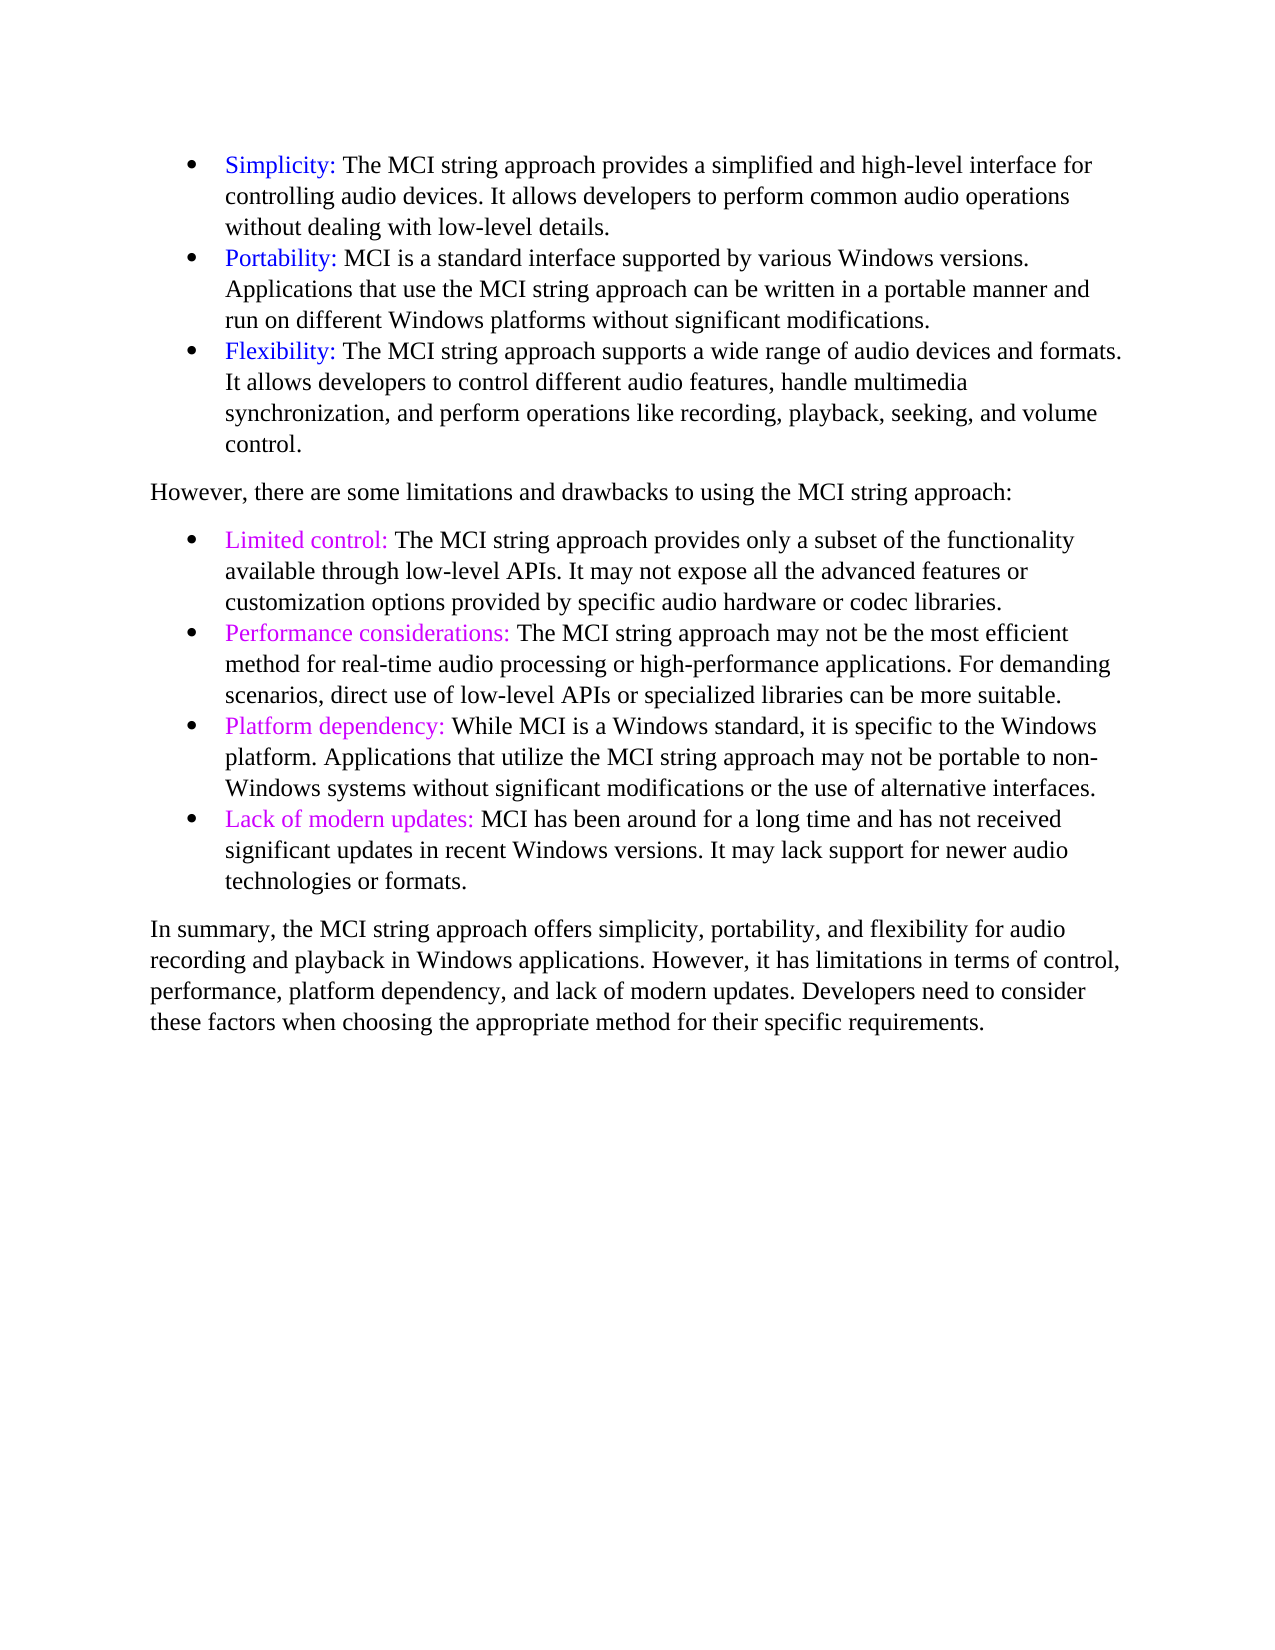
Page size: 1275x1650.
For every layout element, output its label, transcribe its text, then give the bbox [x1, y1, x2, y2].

list Limited control: The MCI string approach provides only a subset of the functionality available through low-level APIs. It may not expose all the advanced features or customization options provided by specific audio hardware or codec libraries. [187, 525, 1125, 616]
text However, there are some limitations and drawbacks to using the MCI string approach: [150, 477, 1125, 506]
list Performance considerations: The MCI string approach may not be the most efficient method for real-time audio processing or high-performance applications. For demanding scenarios, direct use of low-level APIs or specialized libraries can be more suitable. [187, 618, 1125, 709]
list Lack of modern updates: MCI has been around for a long time and has not received significant updates in recent Windows versions. It may lack support for newer audio technologies or formats. [187, 804, 1125, 895]
list Flexibility: The MCI string approach supports a wide range of audio devices and formats. It allows developers to control different audio features, handle multimedia synchronization, and perform operations like recording, playback, seeking, and volume control. [187, 336, 1125, 458]
list Portability: MCI is a standard interface supported by various Windows versions. Applications that use the MCI string approach can be written in a portable manner and run on different Windows platforms without significant modifications. [187, 243, 1125, 334]
list Simplicity: The MCI string approach provides a simplified and high-level interface for controlling audio devices. It allows developers to perform common audio operations without dealing with low-level details. [187, 150, 1125, 241]
list Platform dependency: While MCI is a Windows standard, it is specific to the Windows platform. Applications that utilize the MCI string approach may not be portable to non-Windows systems without significant modifications or the use of alternative interfaces. [187, 711, 1125, 802]
text In summary, the MCI string approach offers simplicity, portability, and flexibility for audio recording and playback in Windows applications. However, it has limitations in terms of control, performance, platform dependency, and lack of modern updates. Developers need to consider these factors when choosing the appropriate method for their specific requirements. [150, 914, 1125, 1036]
